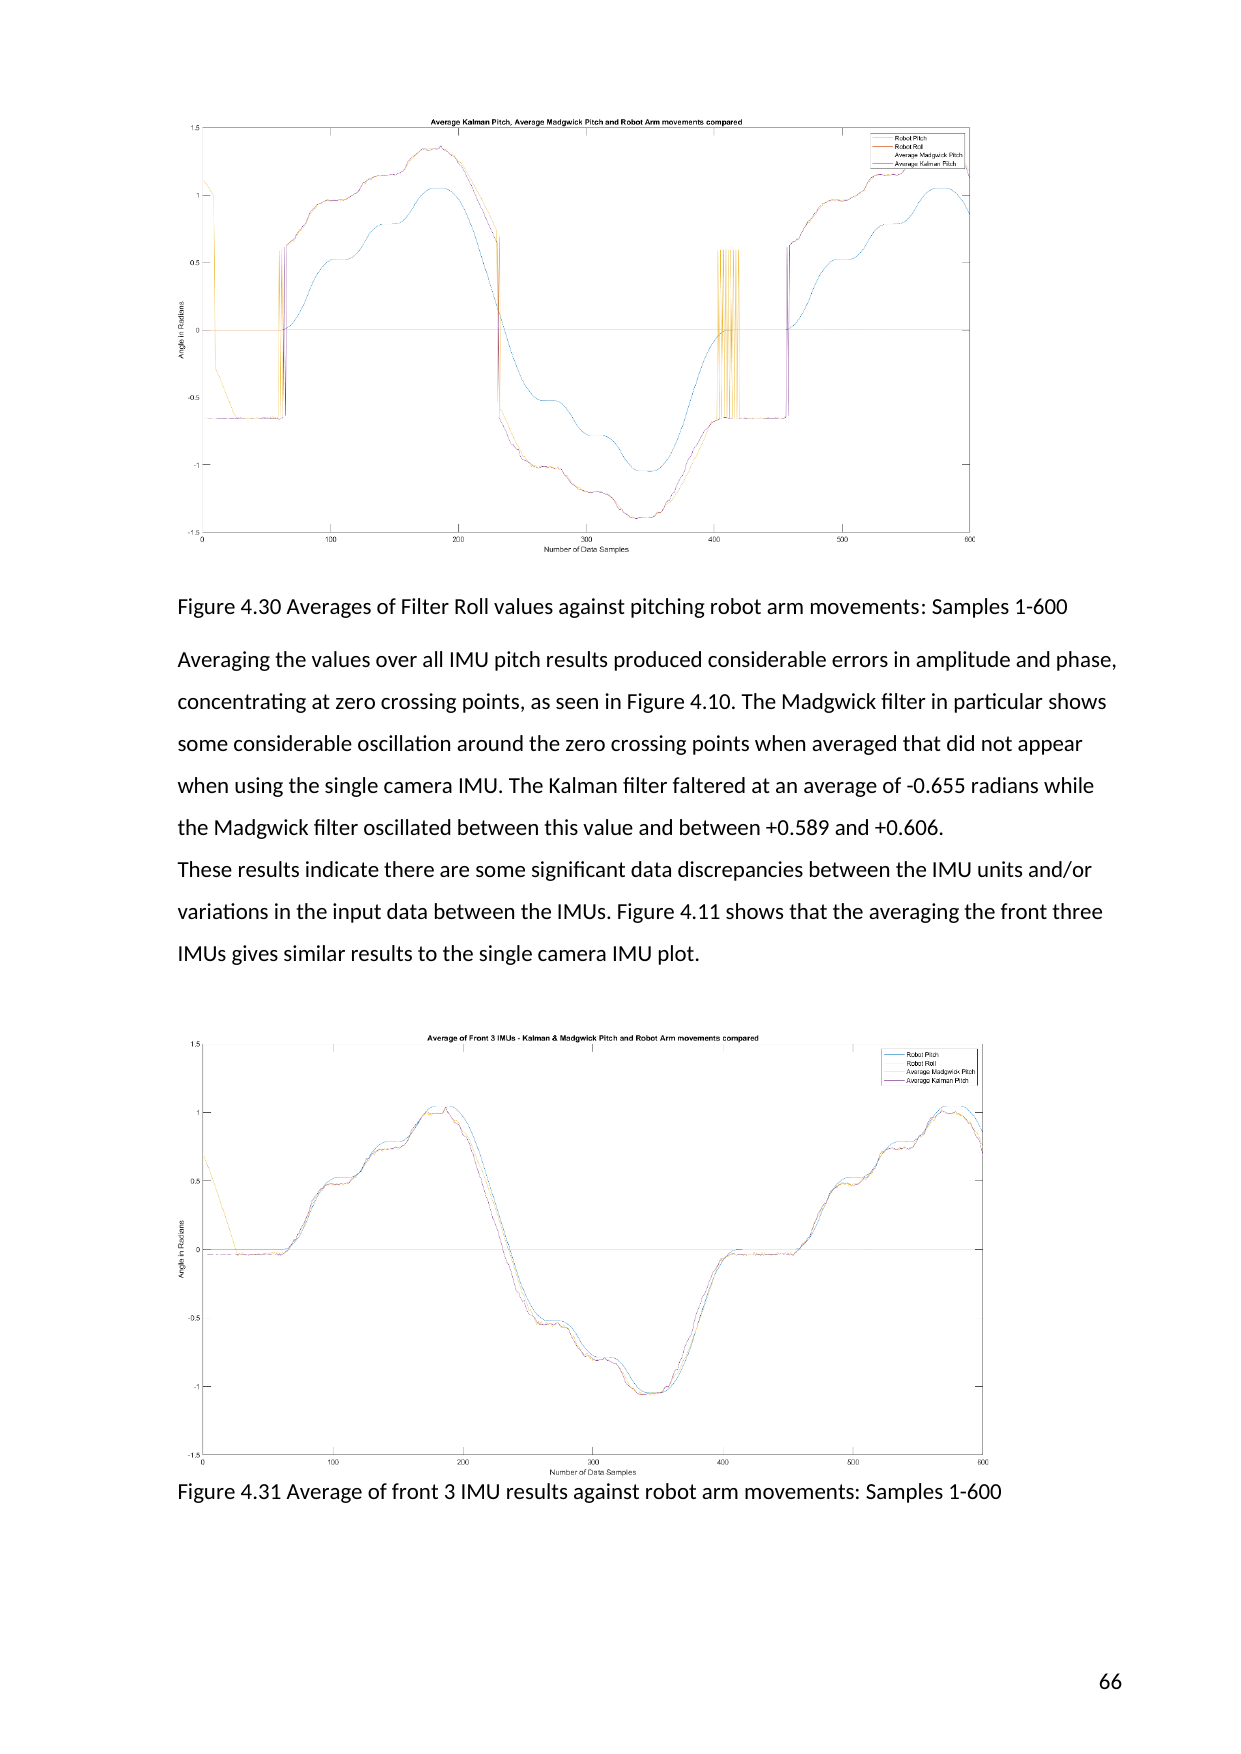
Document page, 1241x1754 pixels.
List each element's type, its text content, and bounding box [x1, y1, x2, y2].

picture [177, 1034, 989, 1477]
picture [177, 118, 975, 554]
text Averaging the values over all IMU pitch results produced considerable errors in amplitude and phase, concentrating at zero crossing points, as seen in Figure 4.10. The Madgwick filter in particular shows some considerable oscillation around the zero crossing points when averaged that did not appear when using the single camera IMU. The Kalman filter faltered at an average of -0.655 radians while the Madgwick filter oscillated between this value and between +0.589 and +0.606. These results indicate there are some significant data discrepancies between the IMU units and/or variations in the input data between the IMUs. Figure 4.11 shows that the averaging the front three IMUs gives similar results to the single camera IMU plot. [177, 646, 1122, 967]
